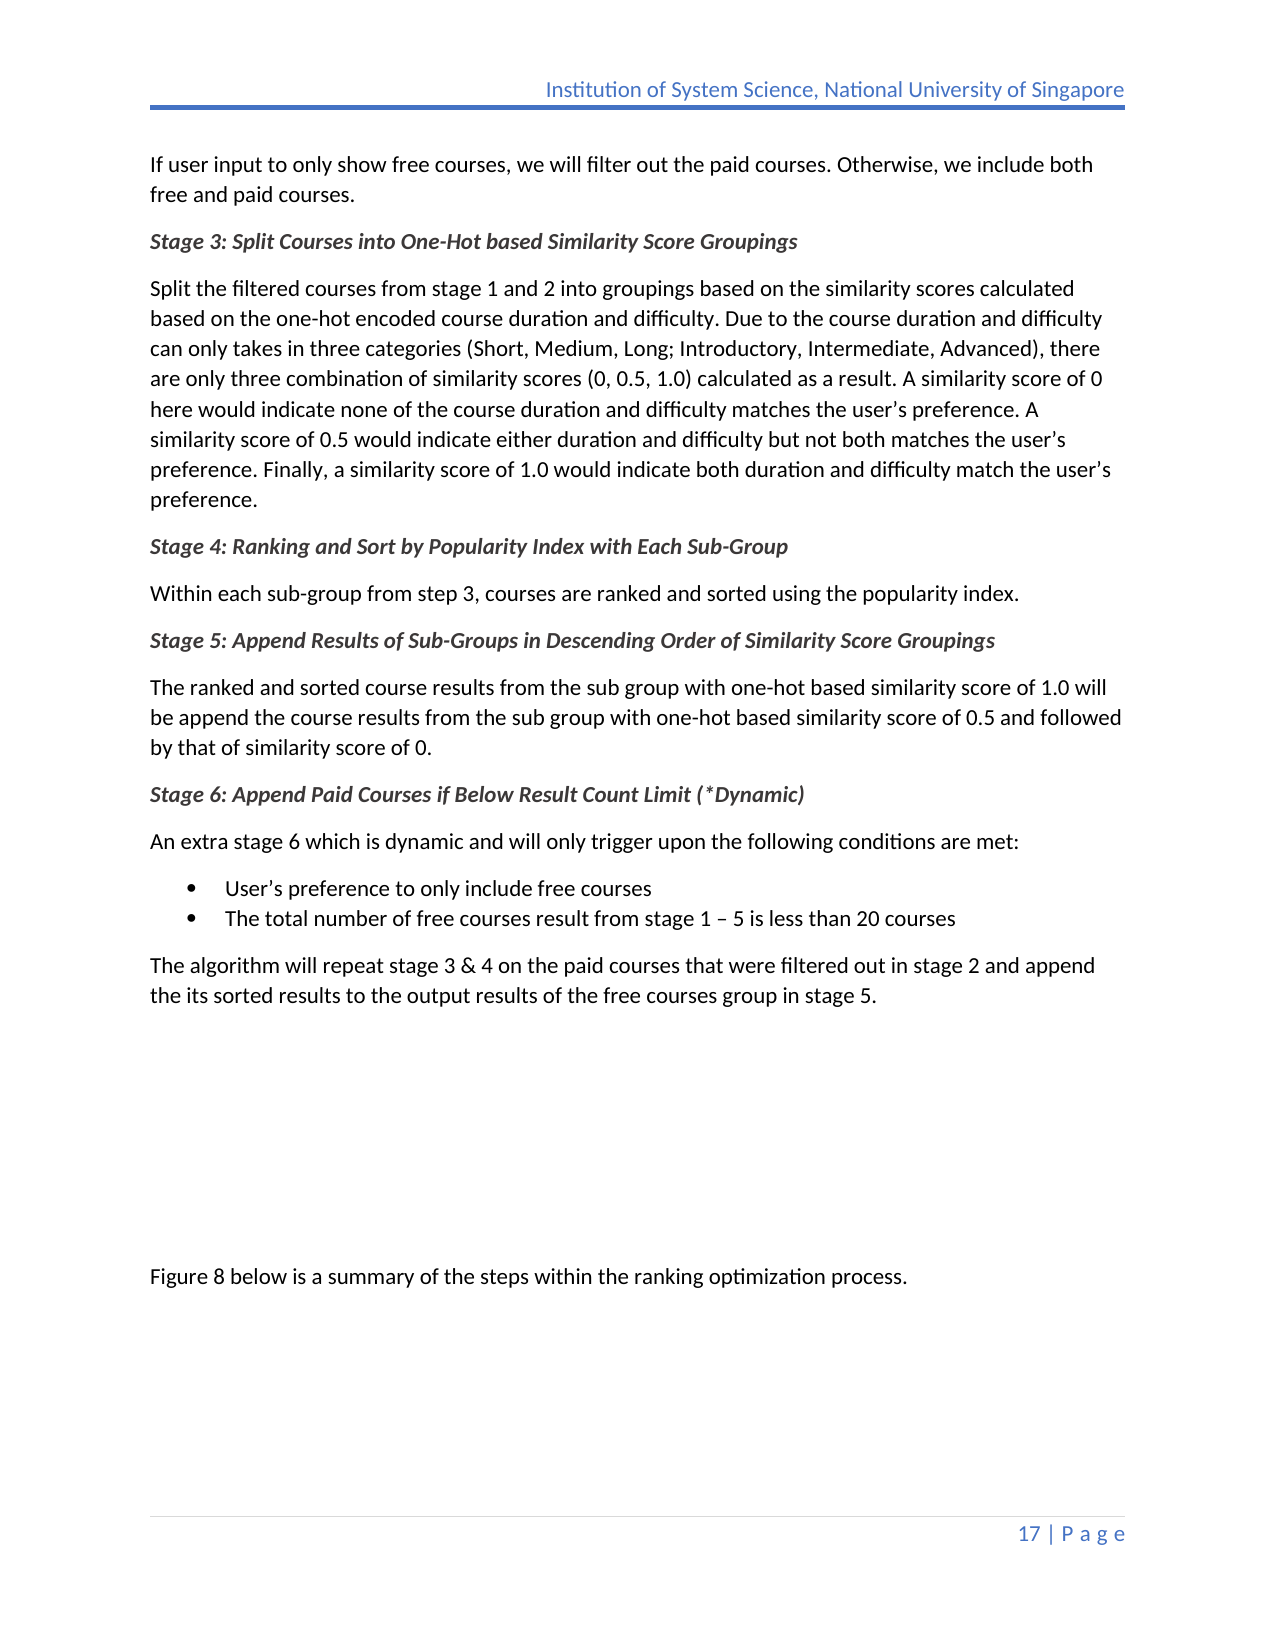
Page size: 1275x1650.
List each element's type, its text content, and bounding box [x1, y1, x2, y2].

text Stage 3: Split Courses into One-Hot based Similarity Score Groupings [150, 227, 1125, 255]
text An extra stage 6 which is dynamic and will only trigger upon the following conditions are met: [150, 827, 1125, 855]
text Stage 4: Ranking and Sort by Popularity Index with Each Sub-Group [150, 532, 1125, 560]
text Stage 6: Append Paid Courses if Below Result Count Limit (*Dynamic) [150, 780, 1125, 808]
text Figure 8 below is a summary of the steps within the ranking optimization process. [150, 1262, 1125, 1291]
text Split the filtered courses from stage 1 and 2 into groupings based on the similarity scores calculated based on the one-hot encoded course duration and difficulty. Due to the course duration and difficulty can only takes in three categories (Short, Medium, Long; Introductory, Intermediate, Advanced), there are only three combination of similarity scores (0, 0.5, 1.0) calculated as a result. A similarity score of 0 here would indicate none of the course duration and difficulty matches the user’s preference. A similarity score of 0.5 would indicate either duration and difficulty but not both matches the user’s preference. Finally, a similarity score of 1.0 would indicate both duration and difficulty match the user’s preference. [150, 274, 1125, 513]
text Within each sub-group from step 3, courses are ranked and sorted using the popularity index. [150, 579, 1125, 607]
list User’s preference to only include free courses [187, 874, 1125, 902]
text The algorithm will repeat stage 3 & 4 on the paid courses that were filtered out in stage 2 and append the its sorted results to the output results of the free courses group in stage 5. [150, 951, 1125, 1009]
text If user input to only show free courses, we will filter out the paid courses. Otherwise, we include both free and paid courses. [150, 150, 1125, 208]
text The ranked and sorted course results from the sub group with one-hot based similarity score of 1.0 will be append the course results from the sub group with one-hot based similarity score of 0.5 and followed by that of similarity score of 0. [150, 673, 1125, 761]
text Stage 5: Append Results of Sub-Groups in Descending Order of Similarity Score Groupings [150, 626, 1125, 654]
list The total number of free courses result from stage 1 – 5 is less than 20 courses [187, 904, 1125, 932]
